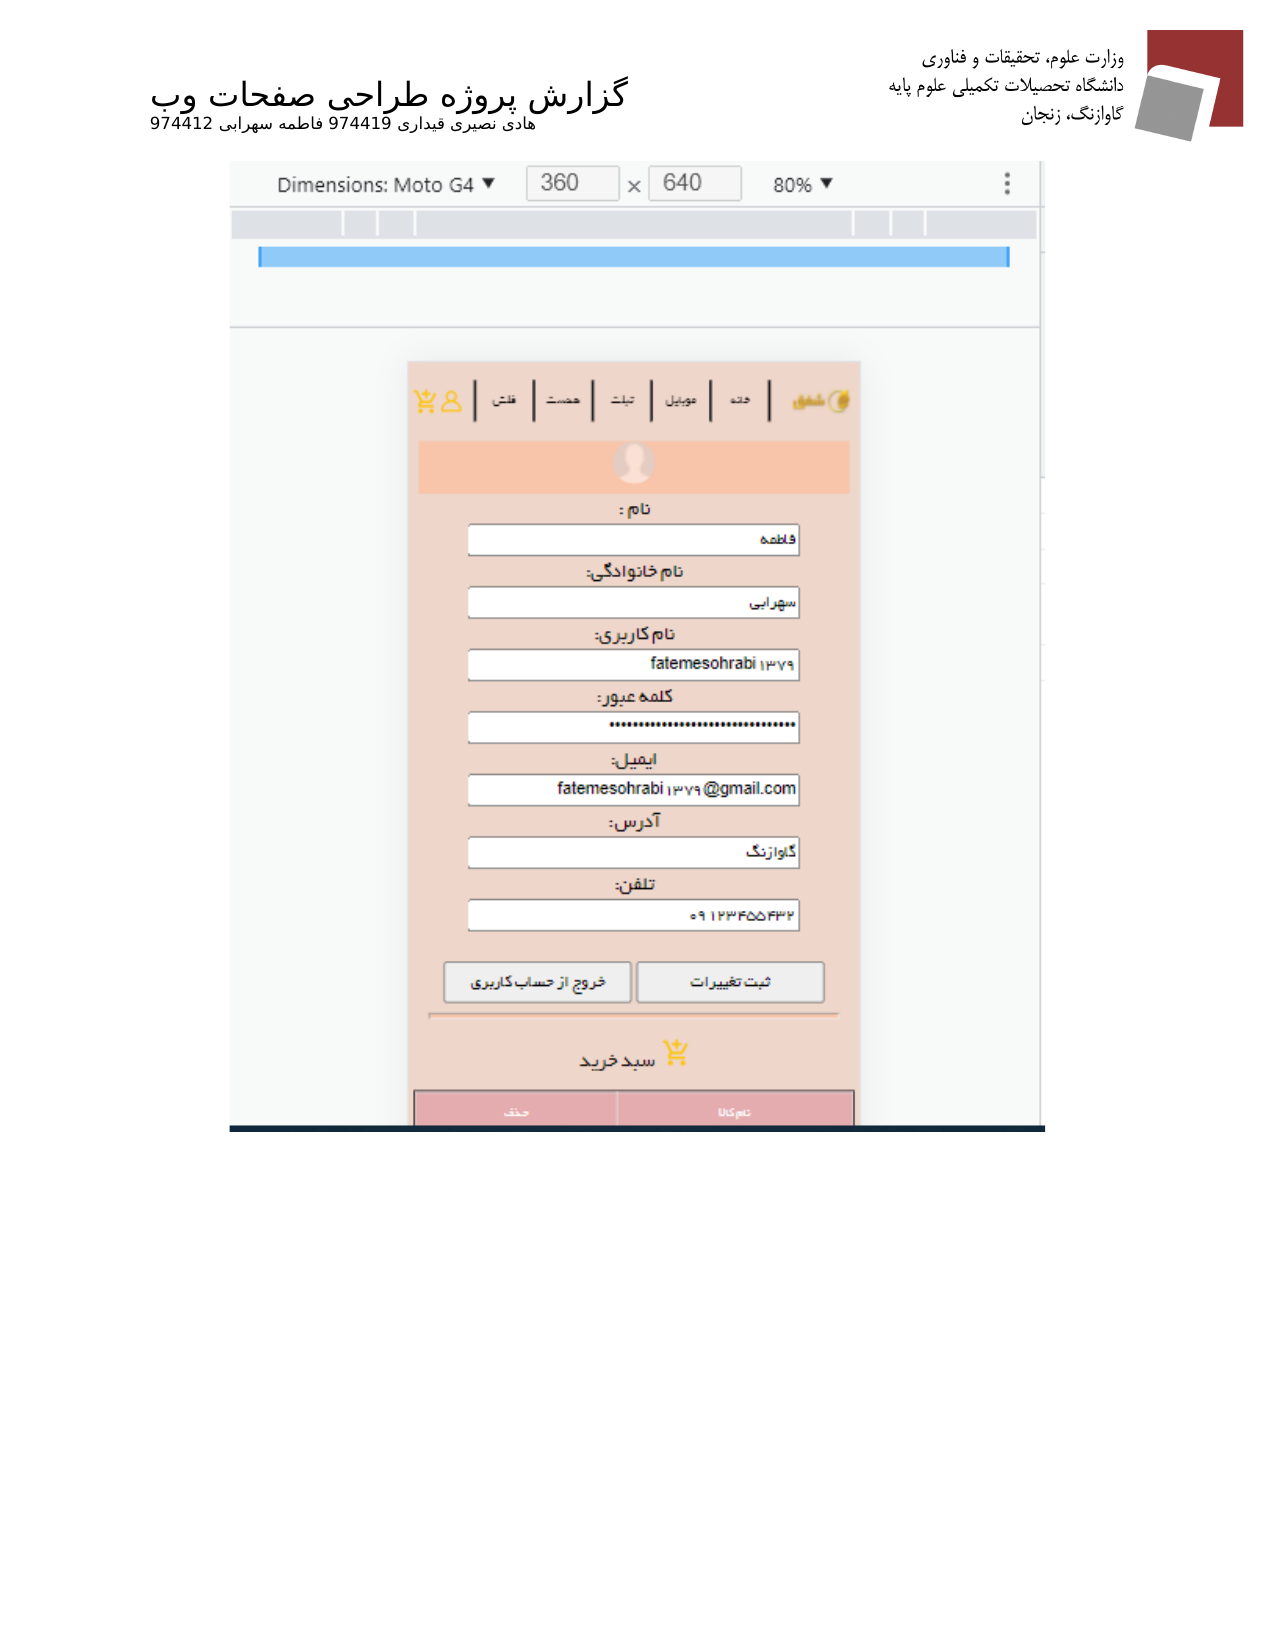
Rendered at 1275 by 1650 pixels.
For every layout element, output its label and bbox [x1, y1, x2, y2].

picture [229, 0, 1275, 1132]
